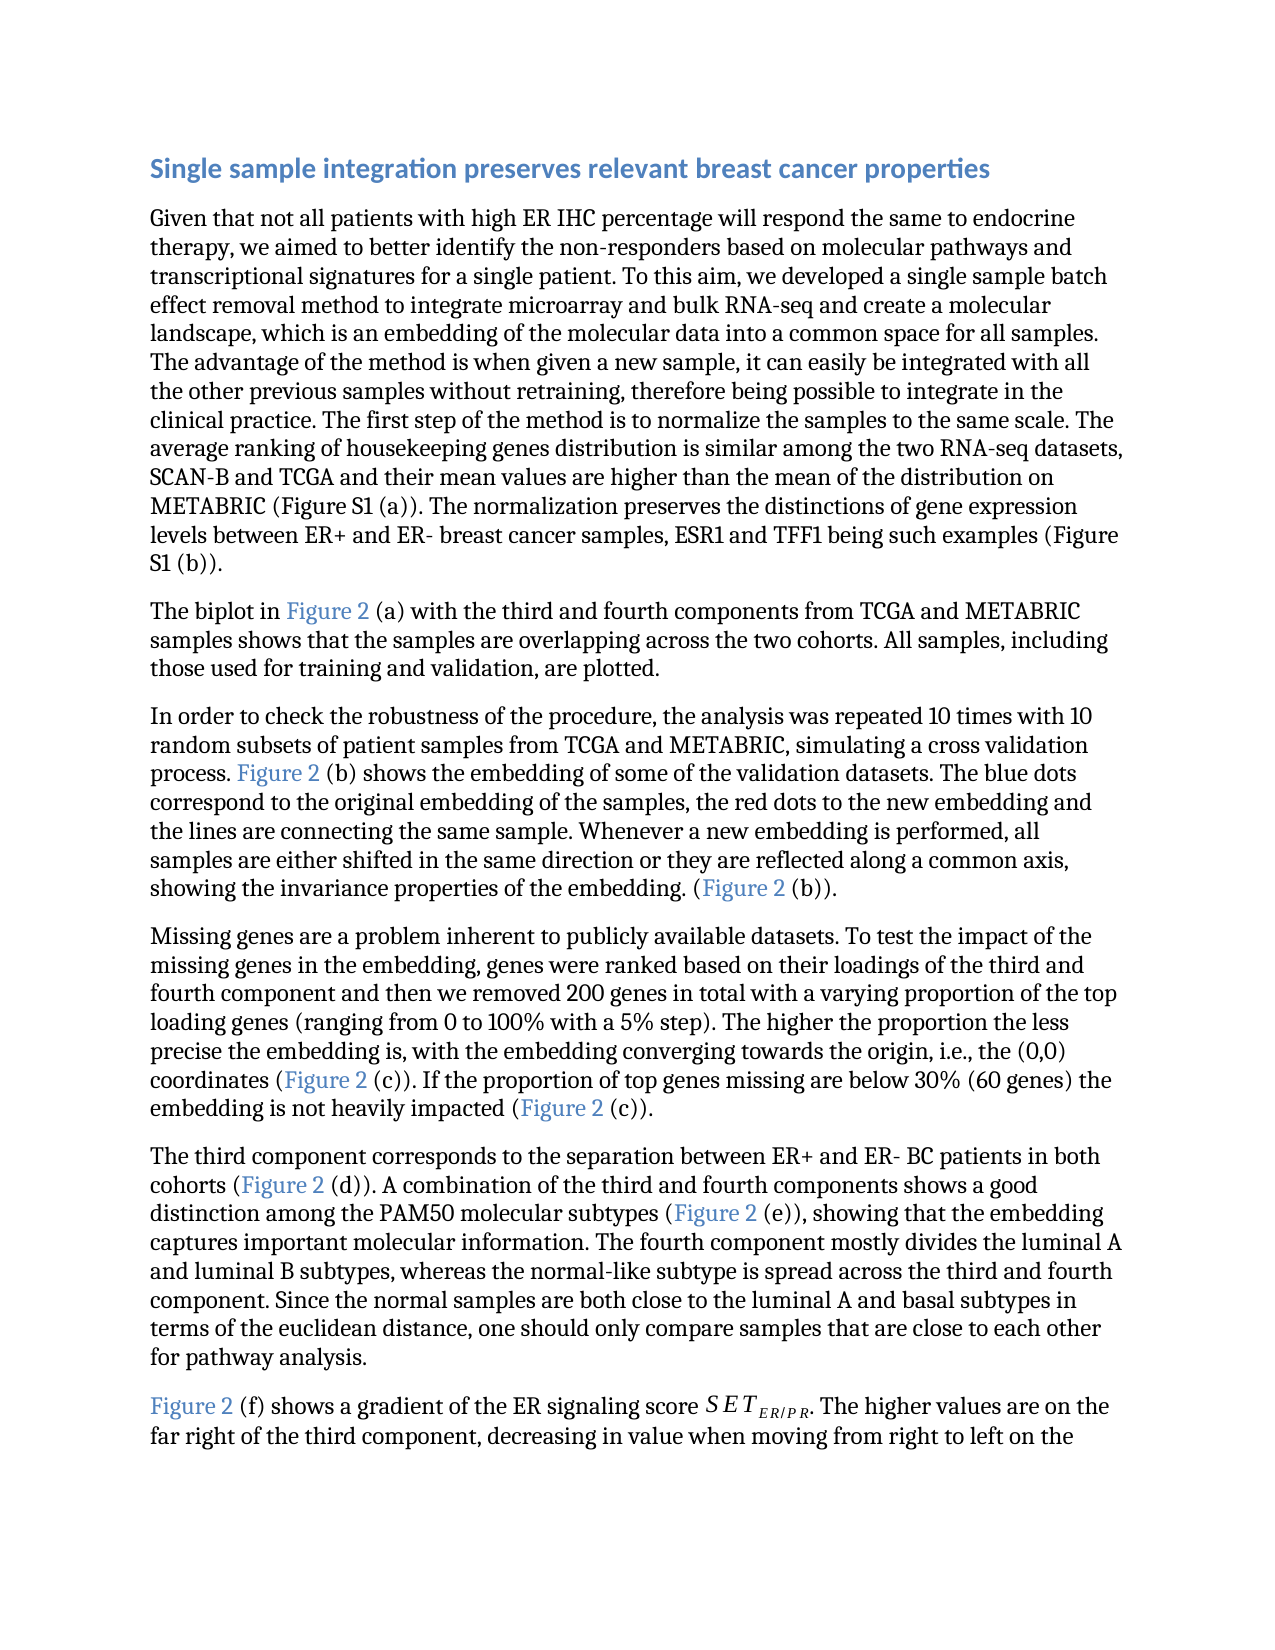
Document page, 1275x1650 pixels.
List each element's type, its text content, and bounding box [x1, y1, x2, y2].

subtitle Single sample integration preserves relevant breast cancer properties [150, 150, 1125, 186]
text The third component corresponds to the separation between ER+ and ER- BC patients in both cohorts (Figure 2 (d)). A combination of the third and fourth components shows a good distinction among the PAM50 molecular subtypes (Figure 2 (e)), showing that the embedding captures important molecular information. The fourth component mostly divides the luminal A and luminal B subtypes, whereas the normal-like subtype is spread across the third and fourth component. Since the normal samples are both close to the luminal A and basal subtypes in terms of the euclidean distance, one should only compare samples that are close to each other for pathway analysis. [150, 1142, 1125, 1372]
text In order to check the robustness of the procedure, the analysis was repeated 10 times with 10 random subsets of patient samples from TCGA and METABRIC, simulating a cross validation process. Figure 2 (b) shows the embedding of some of the validation datasets. The blue dots correspond to the original embedding of the samples, the red dots to the new embedding and the lines are connecting the same sample. Whenever a new embedding is performed, all samples are either shifted in the same direction or they are reflected along a common axis, showing the invariance properties of the embedding. (Figure 2 (b)). [150, 702, 1125, 903]
text Missing genes are a problem inherent to publicly available datasets. To test the impact of the missing genes in the embedding, genes were ranked based on their loadings of the third and fourth component and then we removed 200 genes in total with a varying proportion of the top loading genes (ranging from 0 to 100% with a 5% step). The higher the proportion the less precise the embedding is, with the embedding converging towards the origin, i.e., the (0,0) coordinates (Figure 2 (c)). If the proportion of top genes missing are below 30% (60 genes) the embedding is not heavily impacted (Figure 2 (c)). [150, 922, 1125, 1123]
text Given that not all patients with high ER IHC percentage will respond the same to endocrine therapy, we aimed to better identify the non-responders based on molecular pathways and transcriptional signatures for a single patient. To this aim, we developed a single sample batch effect removal method to integrate microarray and bulk RNA-seq and create a molecular landscape, which is an embedding of the molecular data into a common space for all samples. The advantage of the method is when given a new sample, it can easily be integrated with all the other previous samples without retraining, therefore being possible to integrate in the clinical practice. The first step of the method is to normalize the samples to the same scale. The average ranking of housekeeping genes distribution is similar among the two RNA-seq datasets, SCAN-B and TCGA and their mean values are higher than the mean of the distribution on METABRIC (Figure S1 (a)). The normalization preserves the distinctions of gene expression levels between ER+ and ER- breast cancer samples, ESR1 and TFF1 being such examples (Figure S1 (b)). [150, 204, 1125, 578]
text The biplot in Figure 2 (a) with the third and fourth components from TCGA and METABRIC samples shows that the samples are overlapping across the two cohorts. All samples, including those used for training and validation, are plotted. [150, 597, 1125, 683]
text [150, 1391, 1125, 1451]
